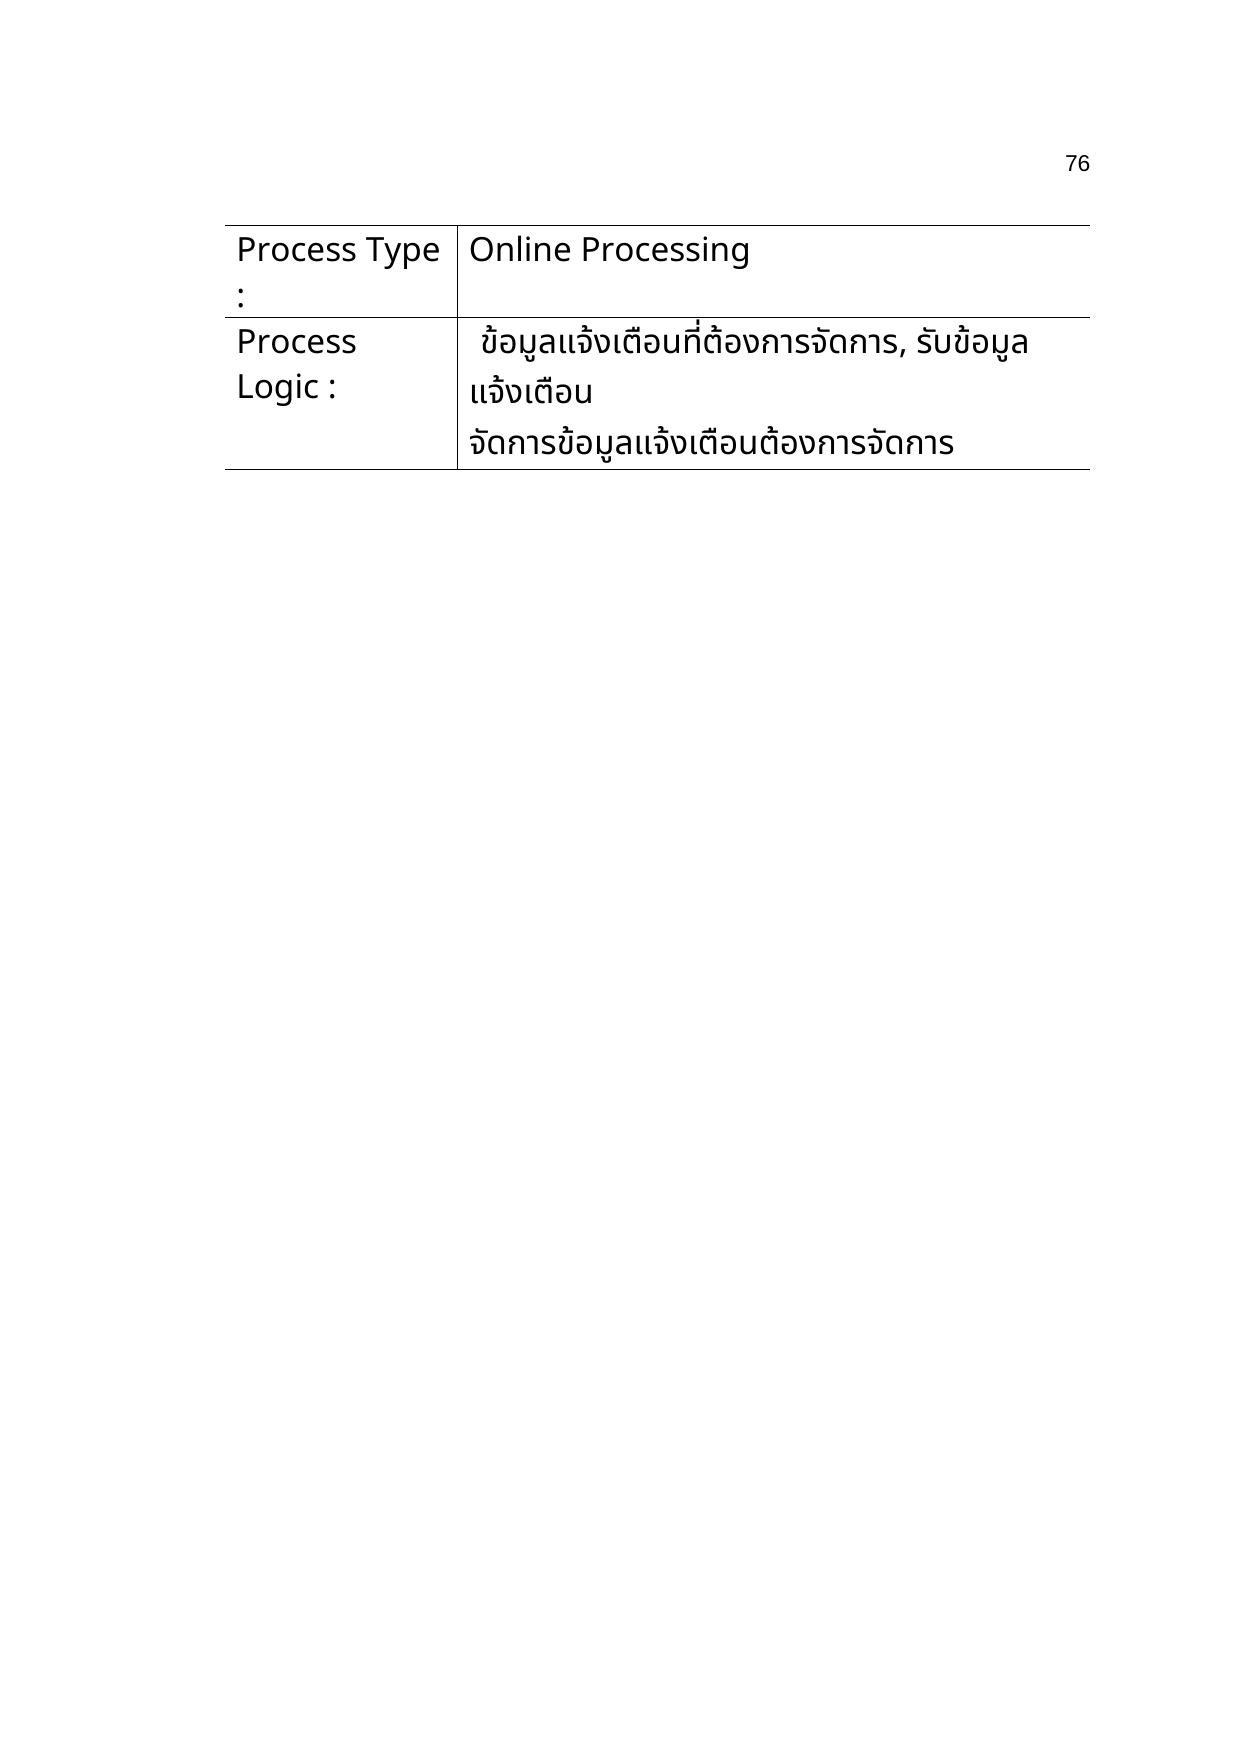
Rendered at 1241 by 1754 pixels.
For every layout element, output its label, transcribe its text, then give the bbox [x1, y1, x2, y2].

table_cell Process Logic : [225, 318, 457, 469]
table_cell Process Type : [225, 226, 457, 317]
table_cell Online Processing [458, 226, 1090, 317]
table_cell ข้อมูลแจ้งเตือนที่ต้องการจัดการ, รับข้อมูลแจ้งเตือน จัดการข้อมูลแจ้งเตือนต้องการจัดการ [458, 318, 1090, 469]
